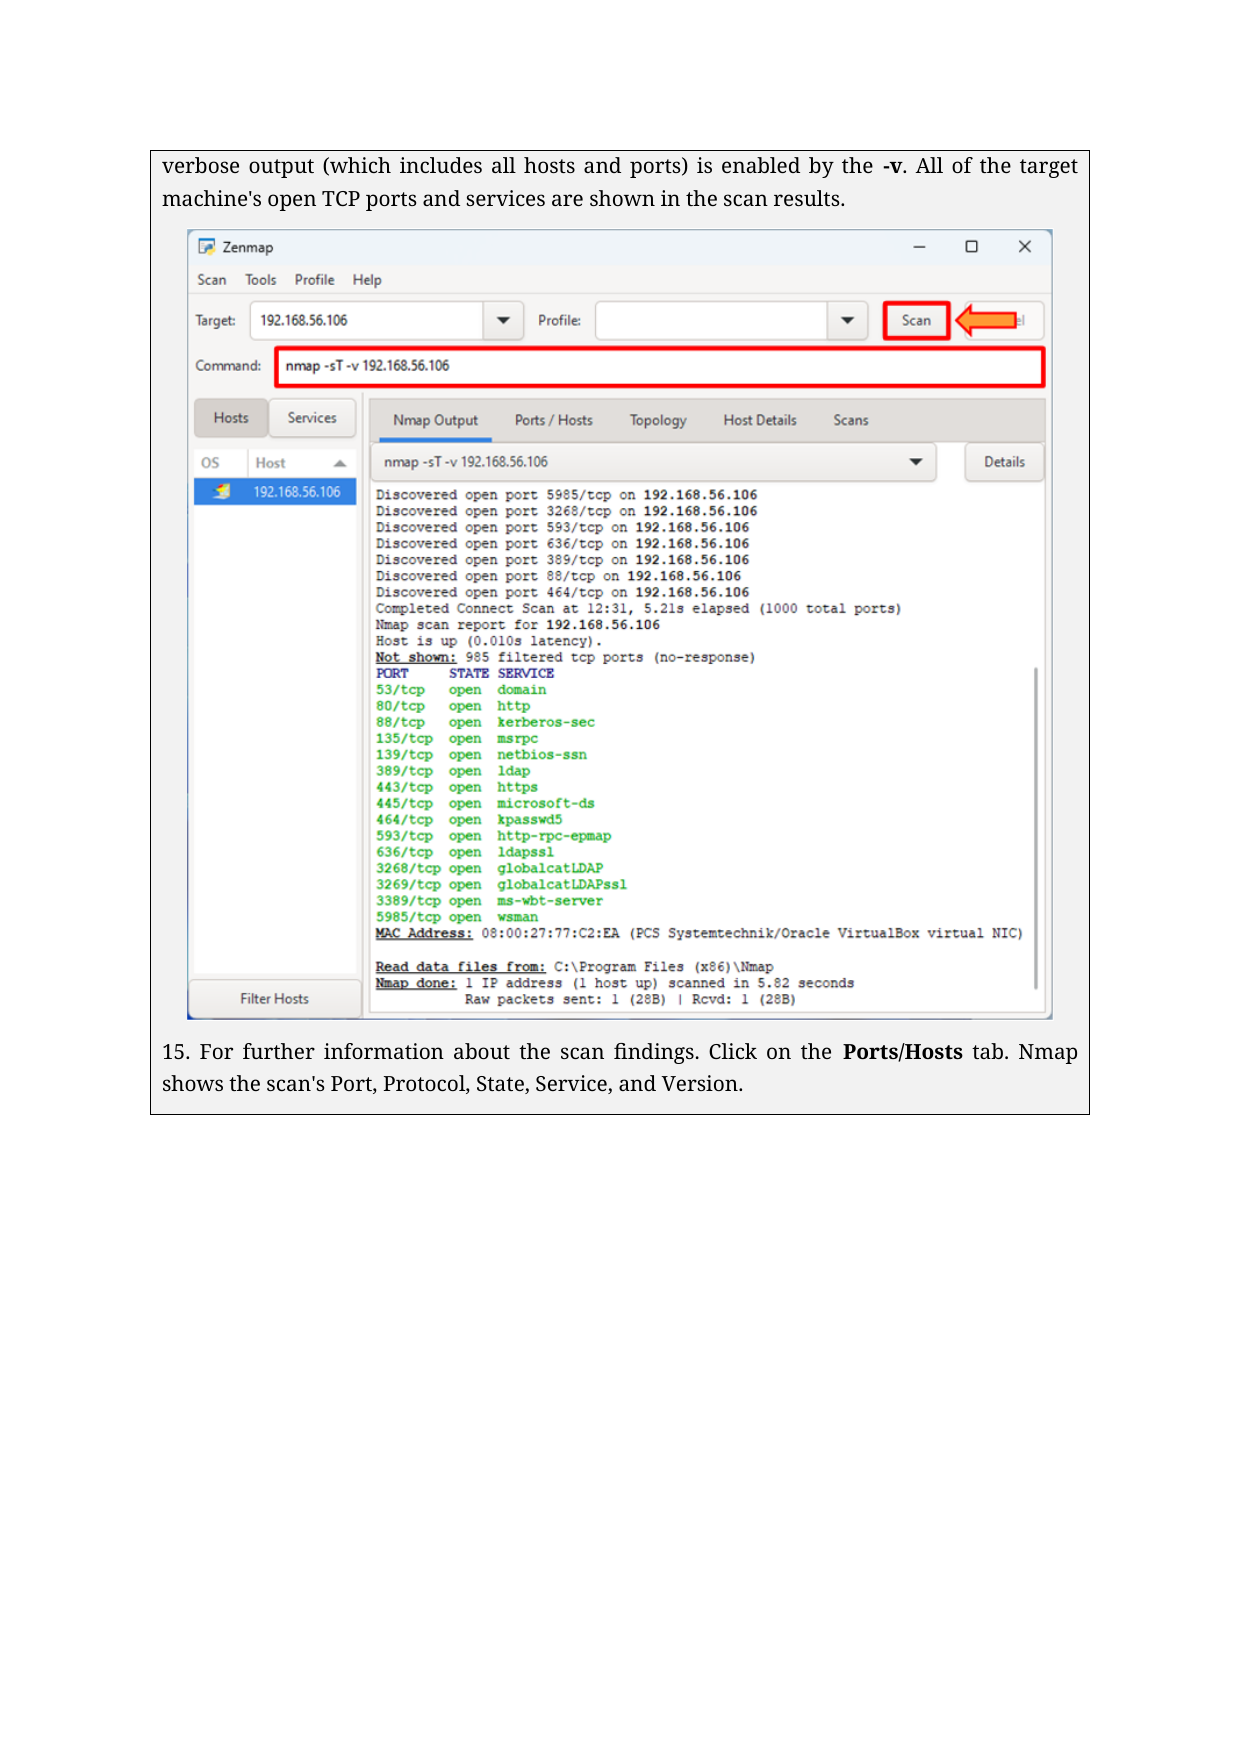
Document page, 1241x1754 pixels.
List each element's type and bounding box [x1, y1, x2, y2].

table_header [151, 151, 1089, 1114]
picture [186, 228, 1054, 1021]
